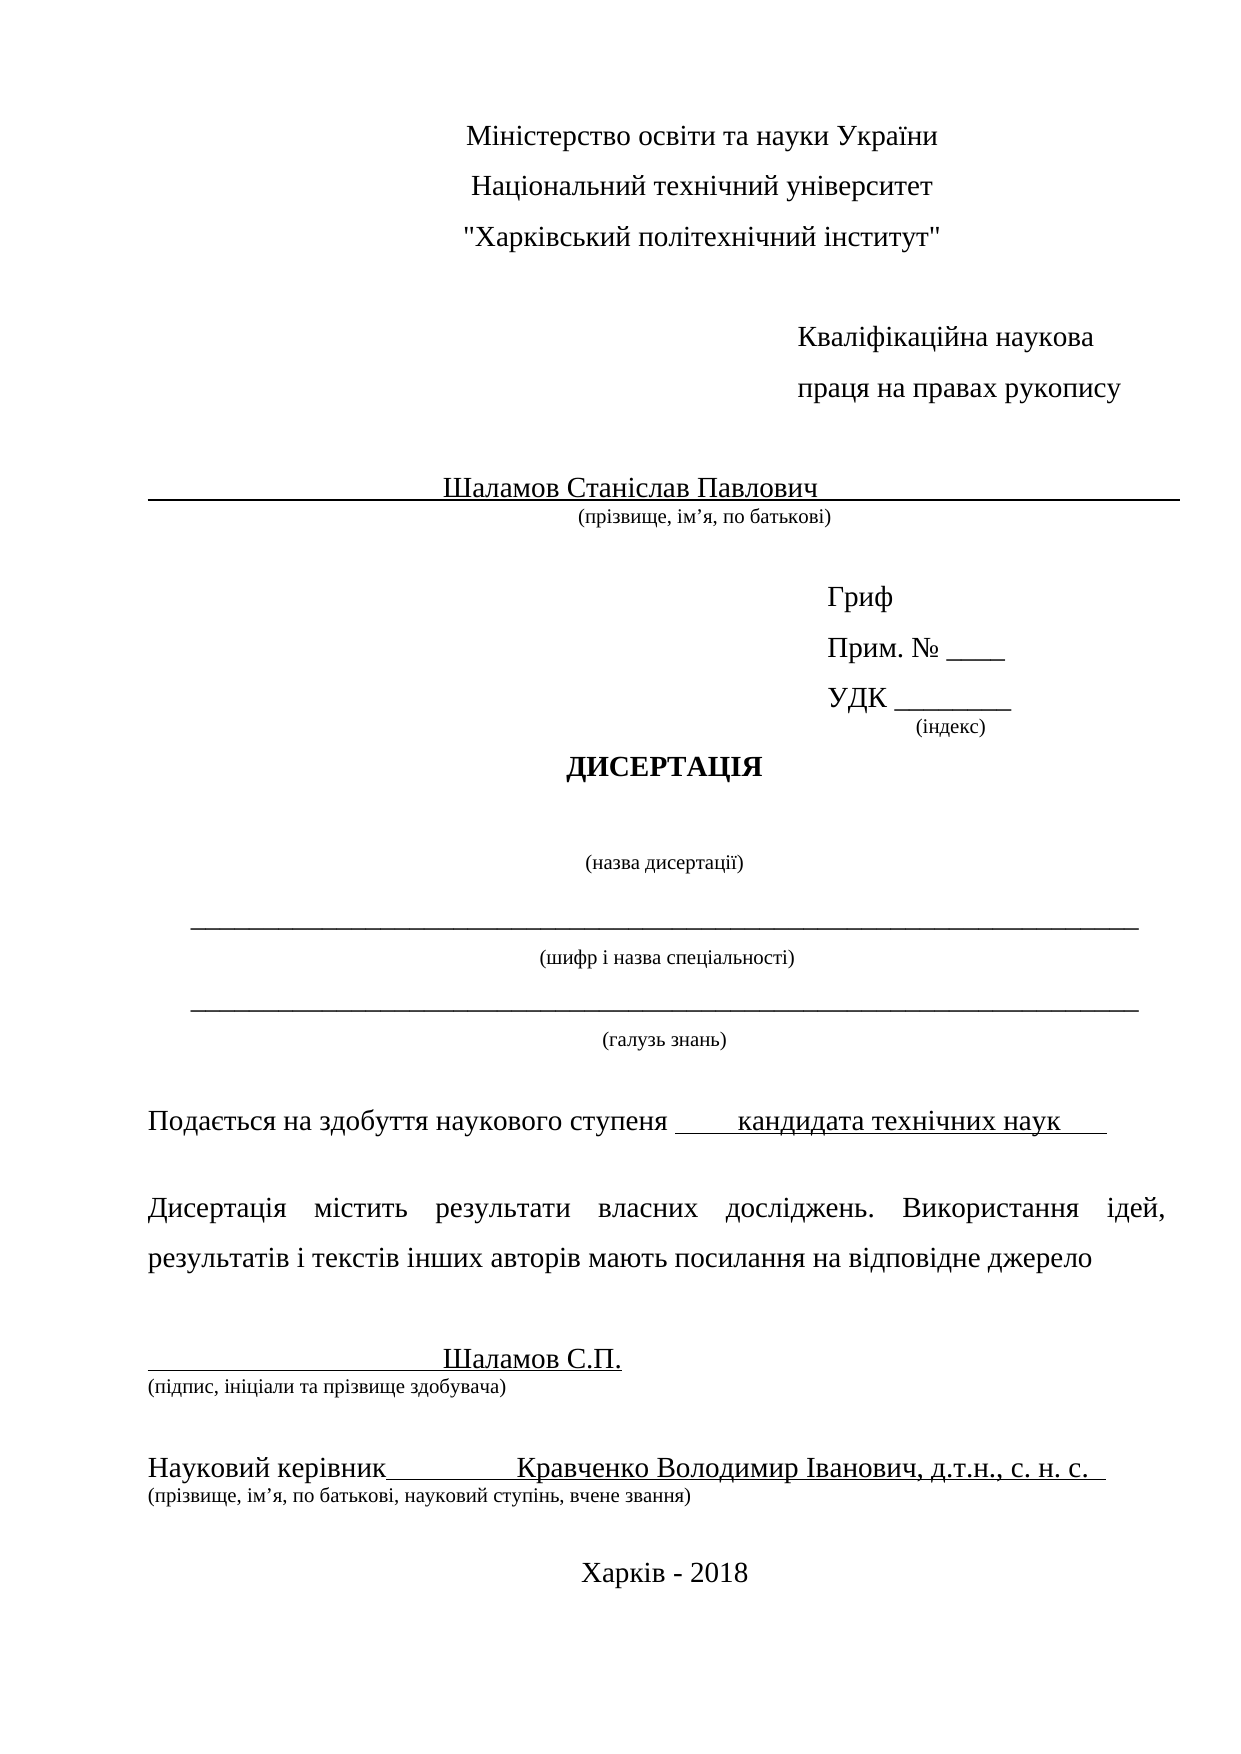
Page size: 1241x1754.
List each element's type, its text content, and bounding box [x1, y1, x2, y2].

text Науковий керівник Кравченко Володимир Іванович, д.т.н., с. н. с. [148, 1450, 1181, 1483]
text (індекс) [148, 713, 1181, 738]
text Прим. № ____ [148, 630, 1181, 663]
text Дисертація містить результати власних досліджень. Використання ідей, результатів і текстів інших авторів мають посилання на відповідне джерело [148, 1190, 1167, 1274]
text Харків - 2018 [148, 1555, 1181, 1589]
text ДИСЕРТАЦІЯ [148, 749, 1181, 783]
text УДК ________ [148, 680, 1181, 713]
text (прізвище, ім’я, по батькові, науковий ступінь, вчене звання) [148, 1483, 1181, 1507]
text "Харківський політехнічний інститут" [148, 219, 1181, 252]
text Шаламов Станіслав Павлович [148, 470, 1181, 504]
text Шаламов С.П. [148, 1341, 1166, 1374]
text Подається на здобуття наукового ступеня кандидата технічних наук [148, 1103, 1181, 1137]
text праця на правах рукопису [148, 370, 1181, 403]
text (прізвище, ім’я, по батькові) [148, 504, 1181, 528]
text (назва дисертації) [148, 850, 1181, 874]
text Міністерство освіти та науки України [148, 118, 1181, 152]
text (шифр і назва спеціальності) [148, 945, 1181, 969]
text (підпис, ініціали та прізвище здобувача) [148, 1374, 1181, 1398]
text Гриф [148, 579, 1181, 613]
text (галузь знань) [148, 1027, 1181, 1051]
text Кваліфікаційна наукова [148, 319, 1181, 353]
text _________________________________________________________________ [148, 899, 1181, 932]
text Національний технічний університет [148, 168, 1181, 202]
text _________________________________________________________________ [148, 981, 1181, 1015]
